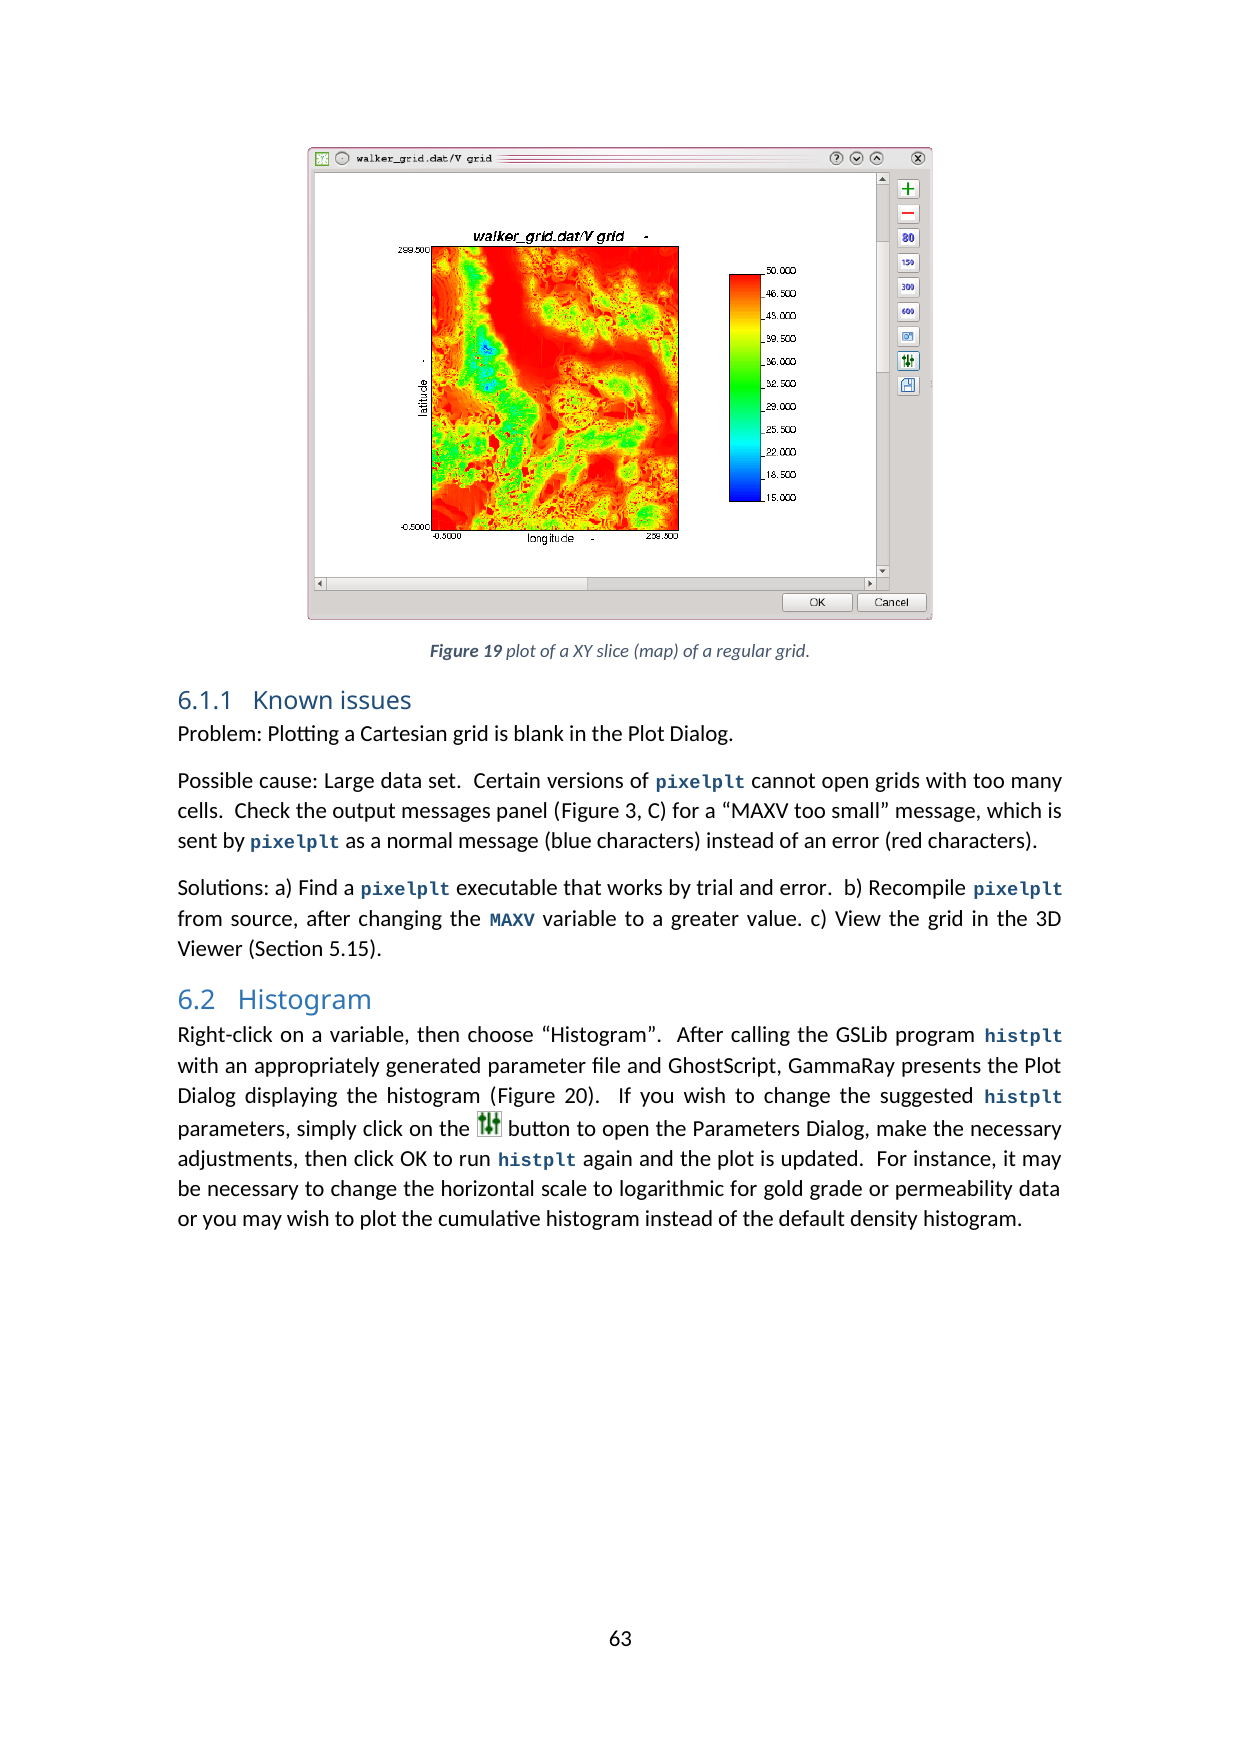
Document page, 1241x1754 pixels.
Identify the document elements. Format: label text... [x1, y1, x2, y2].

picture [307, 147, 933, 620]
text Figure 19 plot of a XY slice (map) of a regular grid. [177, 639, 1063, 662]
text Right-click on a variable, then choose “Histogram”. After calling the GSLib program histplt with an appropriately generated parameter file and GhostScript, GammaRay presents the Plot Dialog displaying the histogram (Figure 20). If you wish to change the suggested histplt parameters, simply click on the button to open the Parameters Dialog, make the necessary adjustments, then click OK to run histplt again and the plot is updated. For instance, it may be necessary to change the horizontal scale to logarithmic for gold grade or permeability data or you may wish to plot the cumulative histogram instead of the default density histogram. [177, 1021, 1063, 1232]
subtitle Histogram [177, 981, 1063, 1018]
text Solutions: a) Find a pixelplt executable that works by trial and error. b) Recompile pixelplt from source, after changing the MAXV variable to a greater value. c) View the grid in the 3D Viewer (Section 5.15). [177, 873, 1063, 962]
text Possible cause: Large data set. Certain versions of pixelplt cannot open grids with too many cells. Check the output messages panel (Figure 3, C) for a “MAXV too small” message, which is sent by pixelplt as a normal message (blue characters) instead of an error (red characters). [177, 766, 1063, 854]
picture [478, 1112, 501, 1136]
text Problem: Plotting a Cartesian grid is blank in the Plot Dialog. [177, 719, 1063, 747]
subtitle Known issues [177, 682, 1063, 717]
